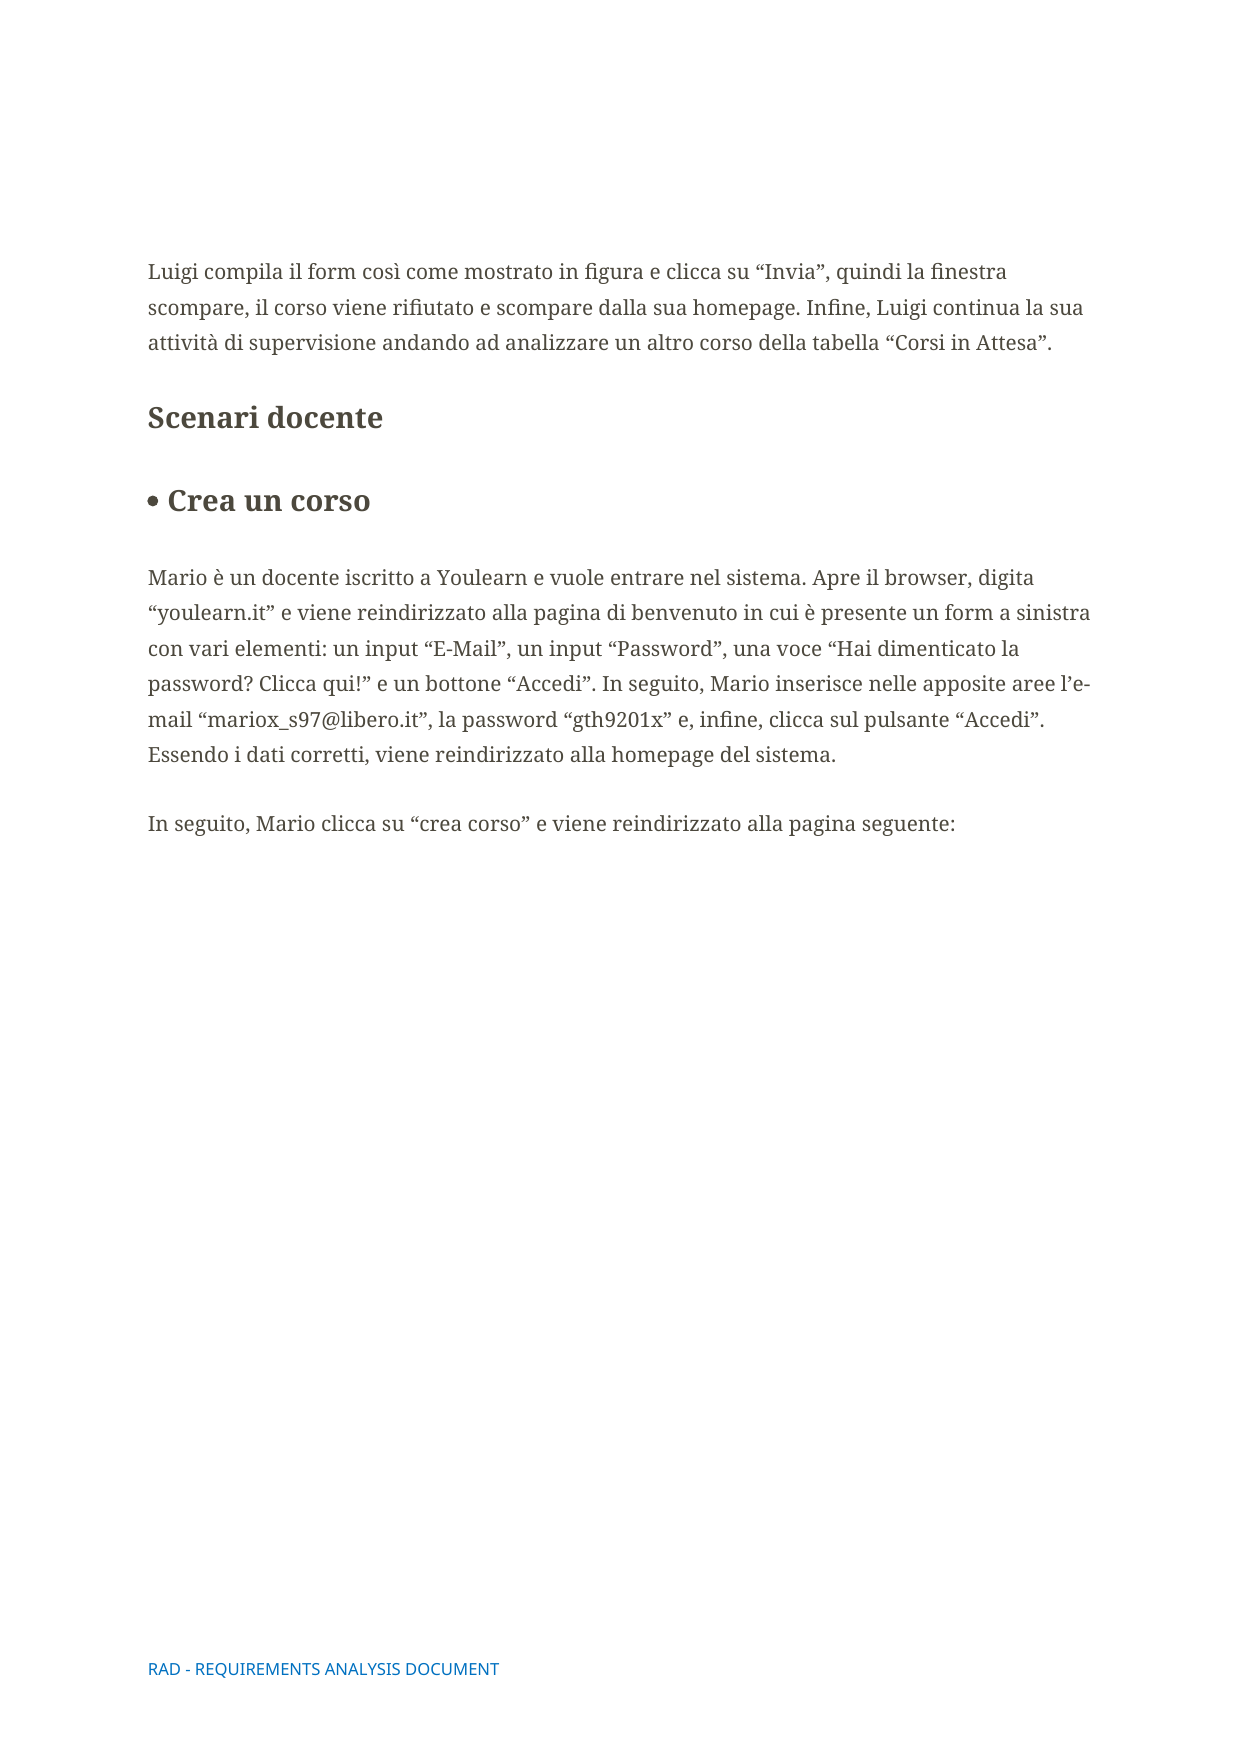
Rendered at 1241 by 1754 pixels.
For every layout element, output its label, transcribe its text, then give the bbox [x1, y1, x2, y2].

text Crea un corso [148, 480, 1092, 520]
text Luigi compila il form così come mostrato in figura e clicca su “Invia”, quindi la finestra scompare, il corso viene rifiutato e scompare dalla sua homepage. Infine, Luigi continua la sua attività di supervisione andando ad analizzare un altro corso della tabella “Corsi in Attesa”. [148, 257, 1092, 357]
text Mario è un docente iscritto a Youlearn e vuole entrare nel sistema. Apre il browser, digita “youlearn.it” e viene reindirizzato alla pagina di benvenuto in cui è presente un form a sinistra con vari elementi: un input “E-Mail”, un input “Password”, una voce “Hai dimenticato la password? Clicca qui!” e un bottone “Accedi”. In seguito, Mario inserisce nelle apposite aree l’e-mail “mariox_s97@libero.it”, la password “gth9201x” e, infine, clicca sul pulsante “Accedi”. Essendo i dati corretti, viene reindirizzato alla homepage del sistema. [148, 563, 1092, 769]
text Scenari docente [148, 397, 1092, 437]
text In seguito, Mario clicca su “crea corso” e viene reindirizzato alla pagina seguente: [148, 809, 1092, 838]
